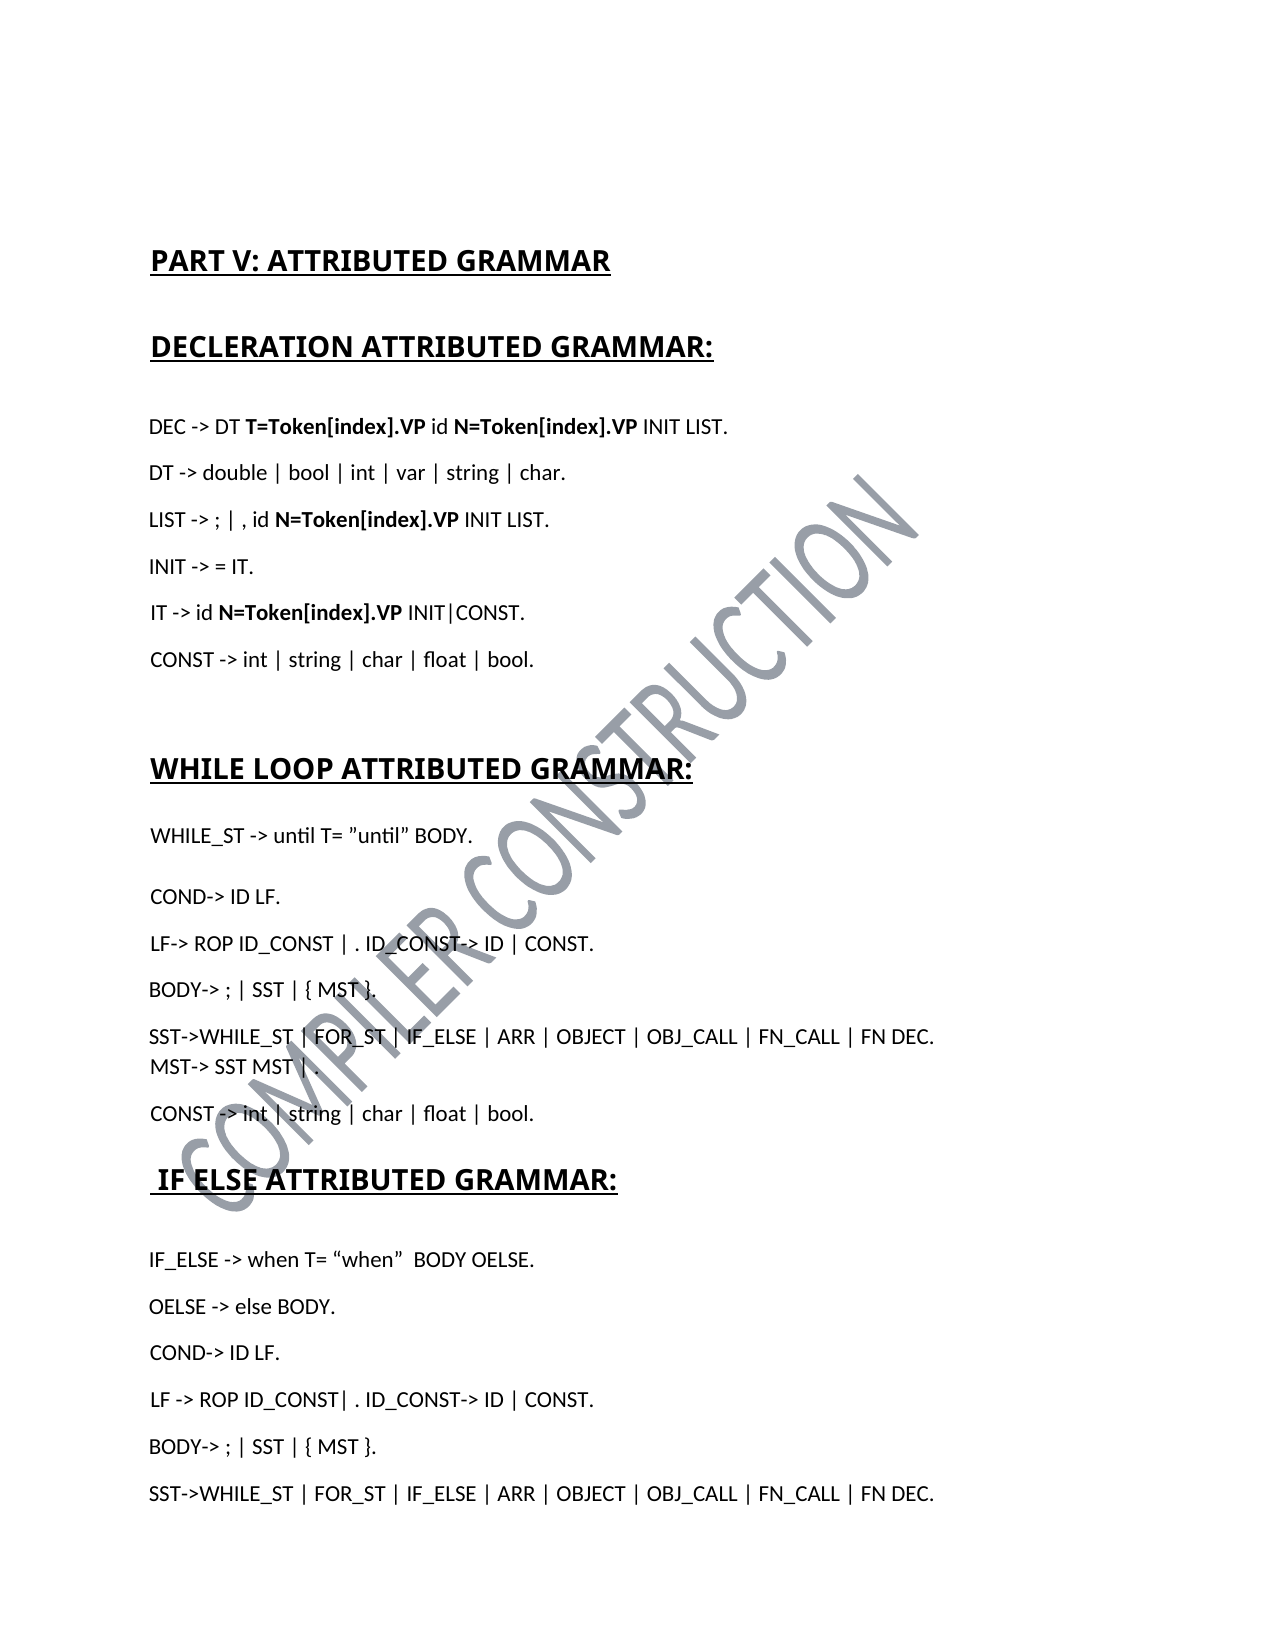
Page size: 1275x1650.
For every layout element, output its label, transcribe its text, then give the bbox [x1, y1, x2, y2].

text IF ELSE ATTRIBUTED GRAMMAR: [150, 1159, 939, 1199]
text INIT -> = IT. [148, 552, 939, 580]
text DECLERATION ATTRIBUTED GRAMMAR: [150, 326, 939, 366]
text CONST -> int | string | char | float | bool. [150, 645, 939, 673]
text SST->WHILE_ST | FOR_ST | IF_ELSE | ARR | OBJECT | OBJ_CALL | FN_CALL | FN DEC. [148, 1479, 939, 1507]
text PART V: ATTRIBUTED GRAMMAR [150, 241, 939, 280]
text LF-> ROP ID_CONST | . ID_CONST-> ID | CONST. [150, 929, 939, 957]
text SST->WHILE_ST | FOR_ST | IF_ELSE | ARR | OBJECT | OBJ_CALL | FN_CALL | FN DEC. MST-> SST MST | . [148, 1022, 939, 1080]
text COND-> ID LF. [150, 882, 939, 910]
text LF -> ROP ID_CONST| . ID_CONST-> ID | CONST. [150, 1385, 939, 1413]
text OELSE -> else BODY. COND-> ID LF. [148, 1292, 339, 1367]
text IF_ELSE -> when T= “when” BODY OELSE. [148, 1245, 939, 1273]
text DT -> double | bool | int | var | string | char. [148, 458, 939, 487]
text IT -> id N=Token[index].VP INIT|CONST. [150, 598, 939, 627]
text DEC -> DT T=Token[index].VP id N=Token[index].VP INIT LIST. [148, 412, 939, 440]
text CONST -> int | string | char | float | bool. [150, 1099, 939, 1127]
text BODY-> ; | SST | { MST }. [148, 1432, 939, 1460]
text WHILE_ST -> until T= ”until” BODY. [150, 822, 939, 849]
text BODY-> ; | SST | { MST }. [148, 976, 939, 1003]
text LIST -> ; | , id N=Token[index].VP INIT LIST. [148, 505, 939, 533]
text WHILE LOOP ATTRIBUTED GRAMMAR: [150, 748, 939, 788]
